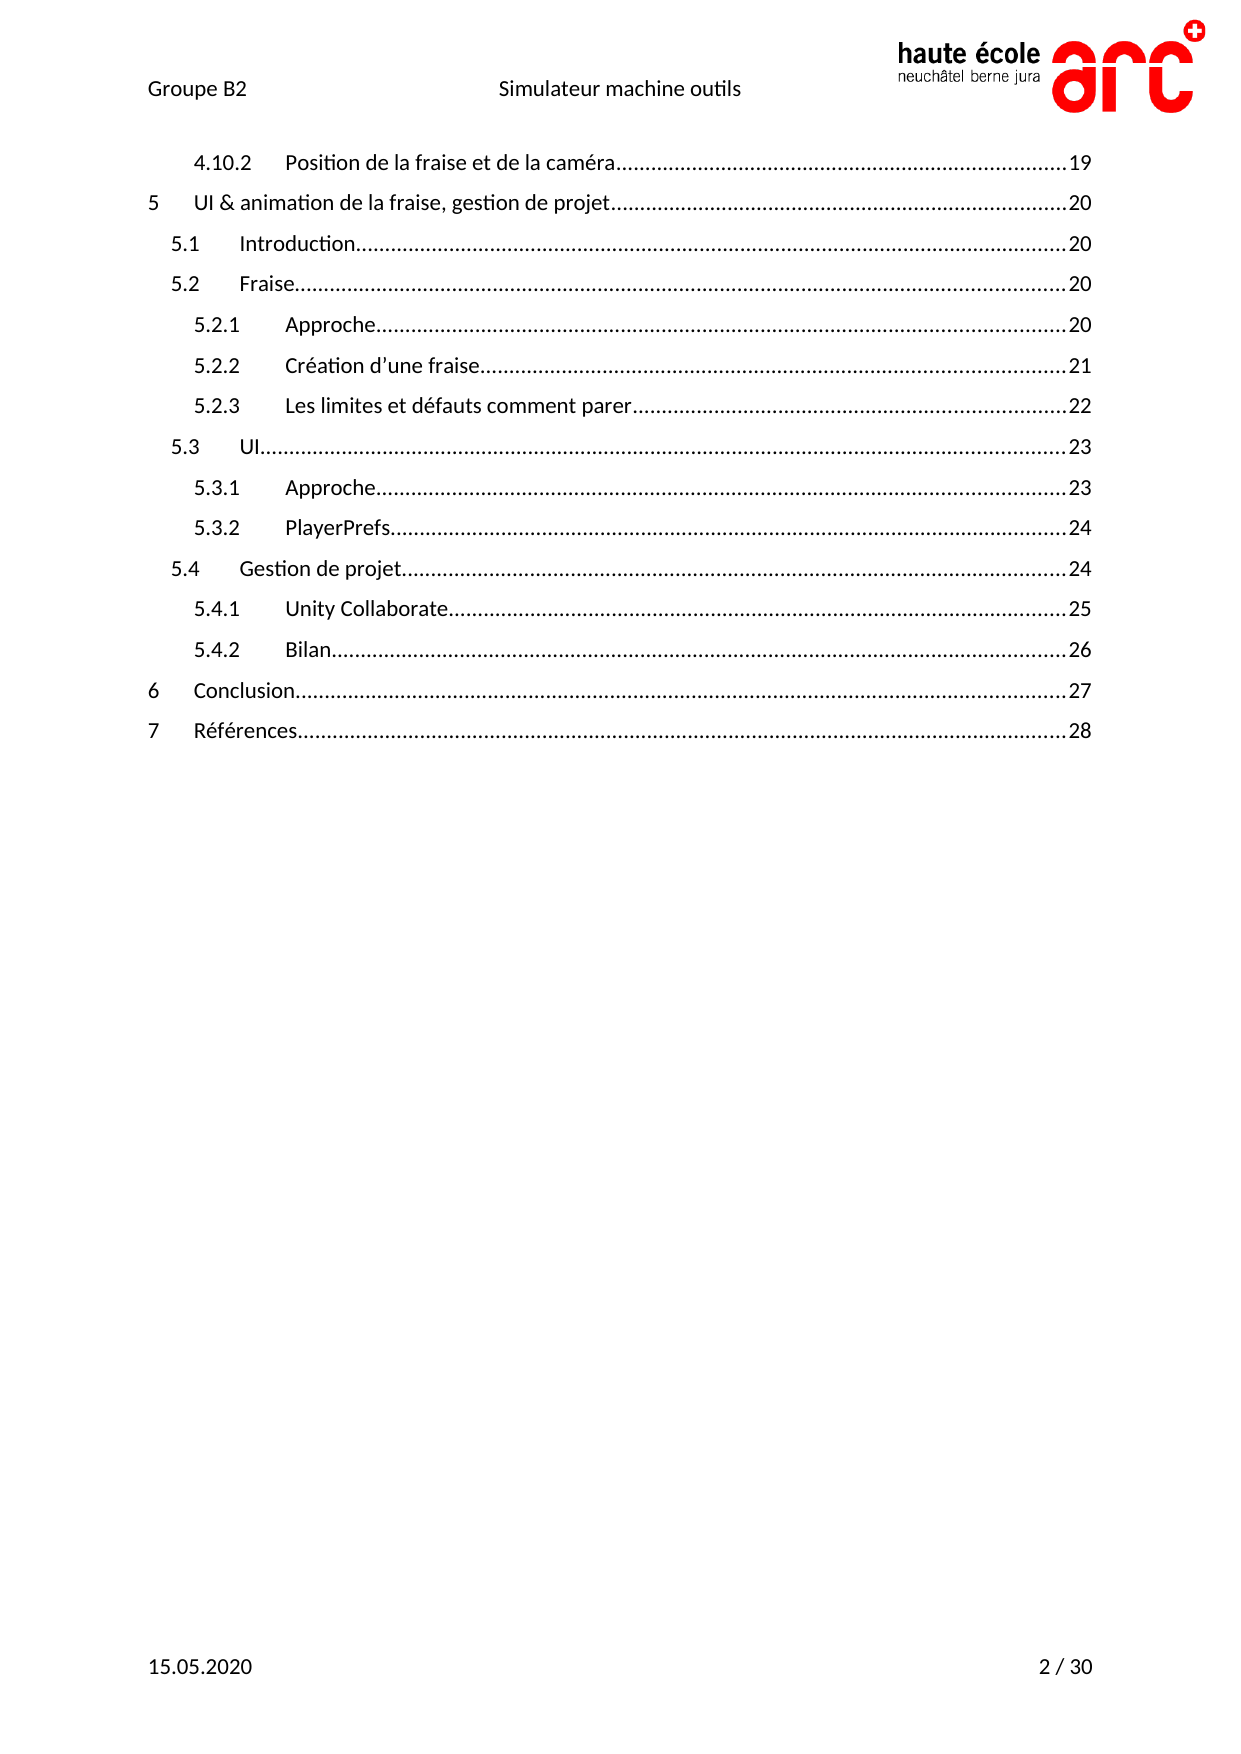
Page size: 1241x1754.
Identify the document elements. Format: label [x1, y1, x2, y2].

picture [898, 19, 1206, 113]
